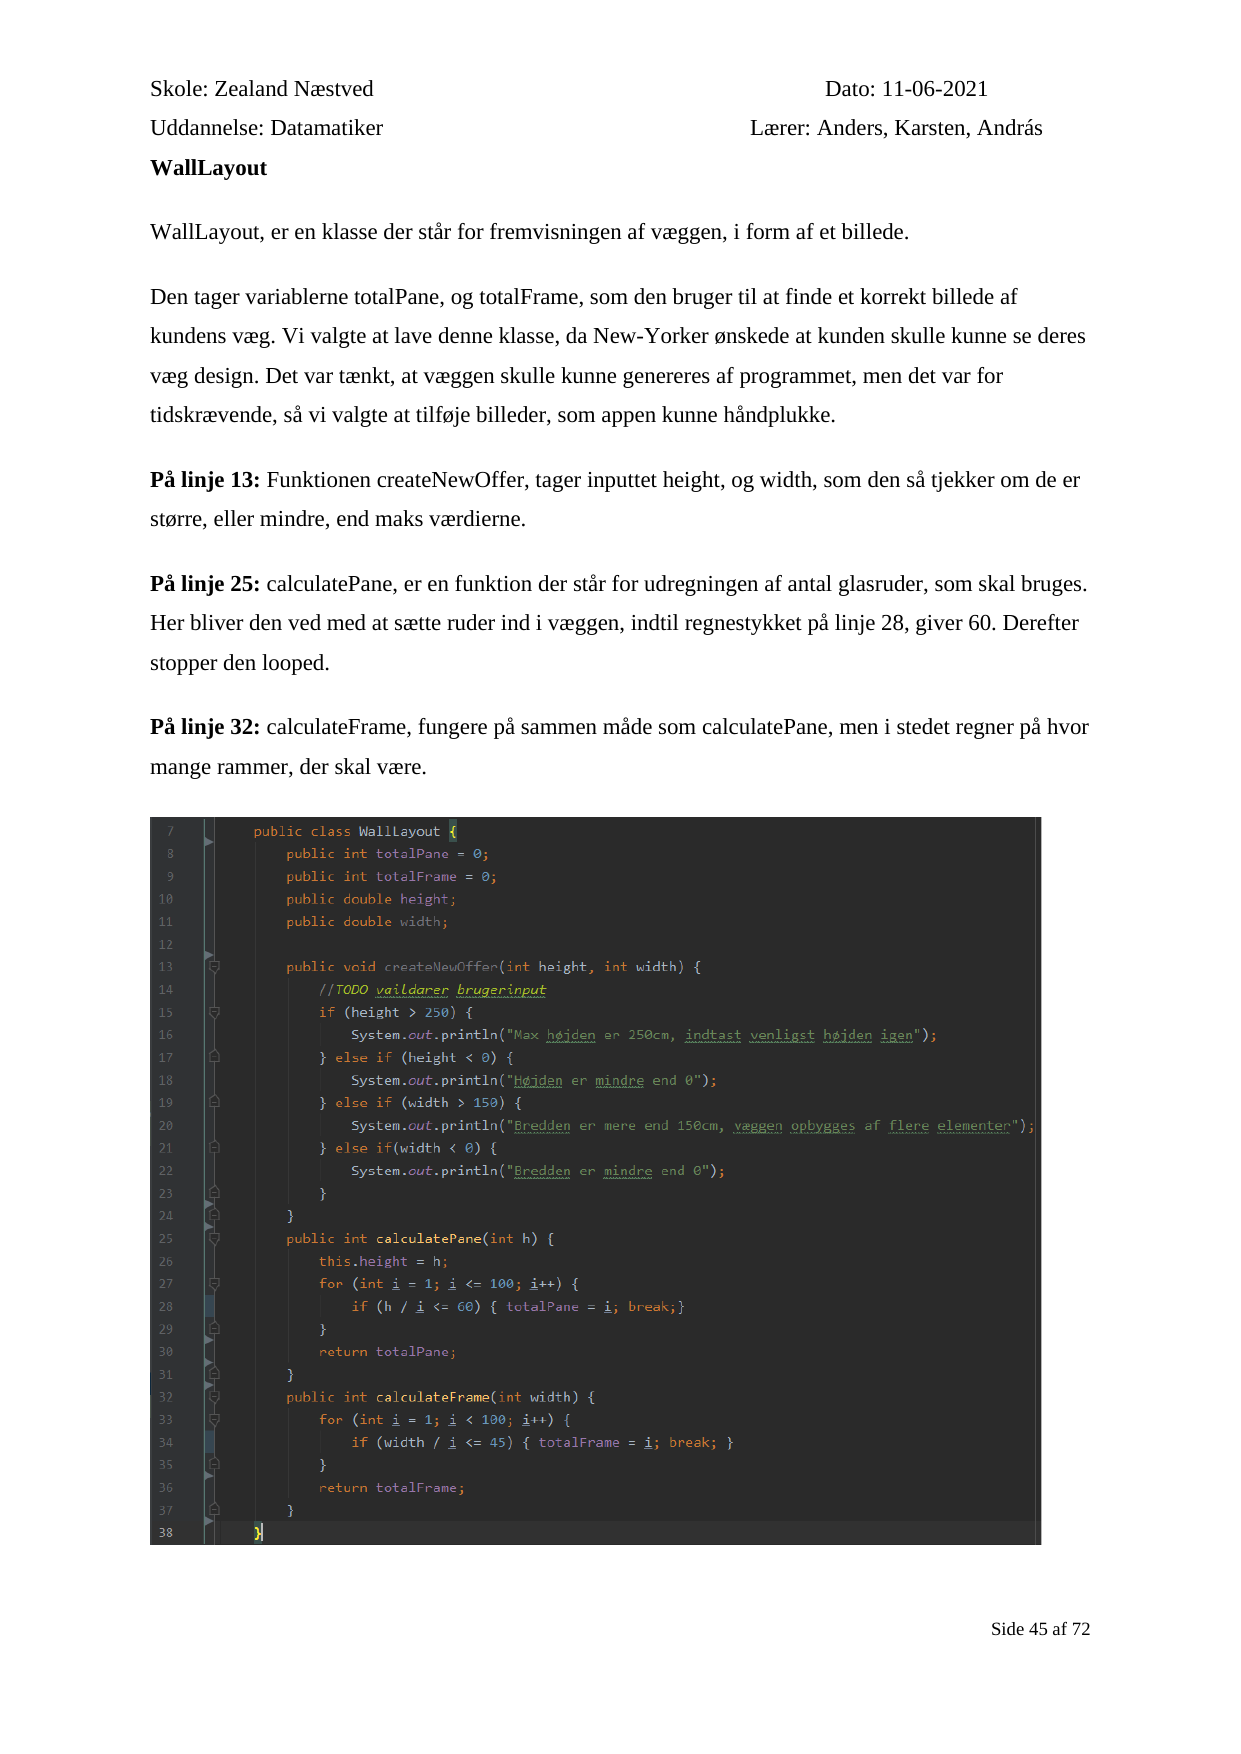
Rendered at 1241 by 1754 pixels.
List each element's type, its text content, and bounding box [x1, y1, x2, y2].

picture [150, 817, 1042, 1545]
text Den tager variablerne totalPane, og totalFrame, som den bruger til at finde et korrekt billede af kundens væg. Vi valgte at lave denne klasse, da New-Yorker ønskede at kunden skulle kunne se deres væg design. Det var tænkt, at væggen skulle kunne genereres af programmet, men det var for tidskrævende, så vi valgte at tilføje billeder, som appen kunne håndplukke. [150, 283, 1090, 428]
text På linje 13: Funktionen createNewOffer, tager inputtet height, og width, som den så tjekker om de er større, eller mindre, end maks værdierne. [150, 466, 1090, 532]
text På linje 25: calculatePane, er en funktion der står for udregningen af antal glasruder, som skal bruges. Her bliver den ved med at sætte ruder ind i væggen, indtil regnestykket på linje 28, giver 60. Derefter stopper den looped. [150, 570, 1090, 675]
text WallLayout, er en klasse der står for fremvisningen af væggen, i form af et billede. [150, 218, 1090, 245]
text På linje 32: calculateFrame, fungere på sammen måde som calculatePane, men i stedet regner på hvor mange rammer, der skal være. [150, 713, 1090, 779]
text WallLayout [150, 154, 1090, 180]
